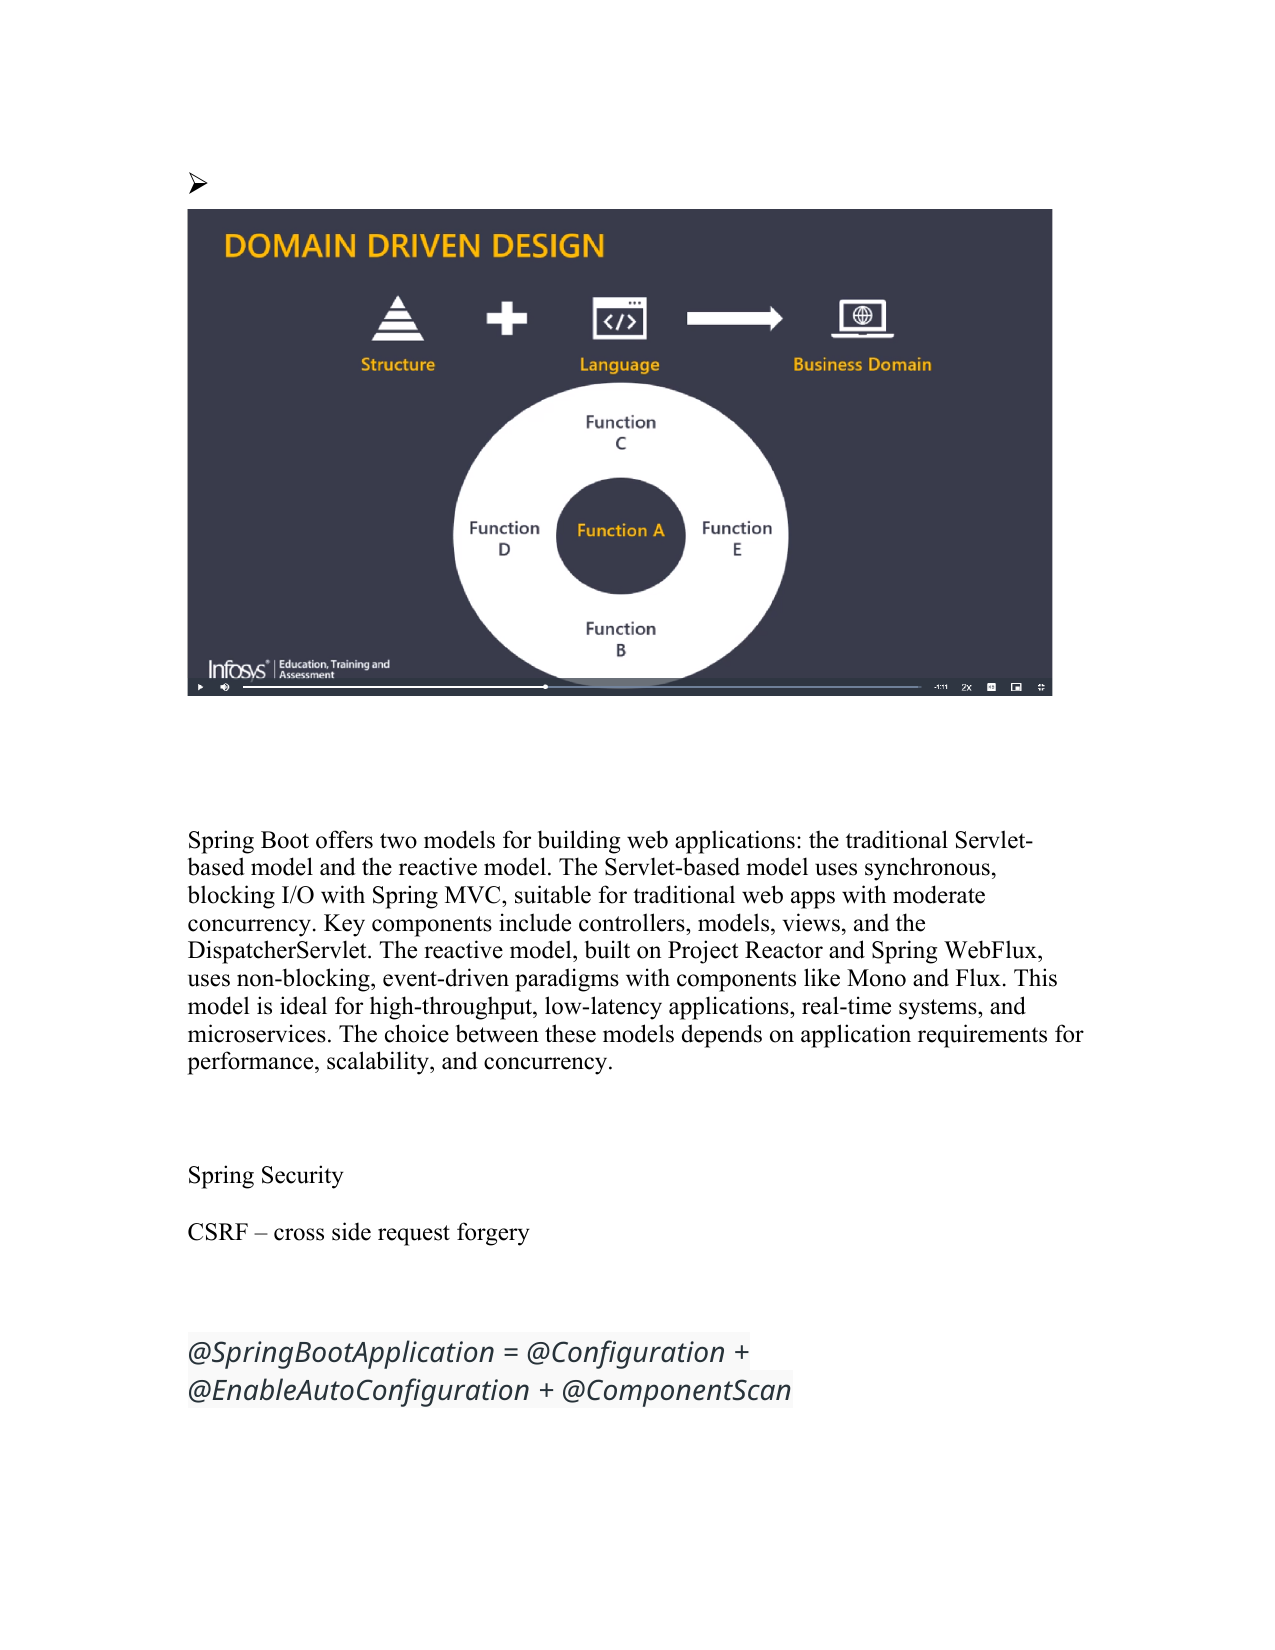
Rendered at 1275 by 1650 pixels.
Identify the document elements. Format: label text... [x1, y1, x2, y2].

text Spring Boot offers two models for building web applications: the traditional Servlet-based model and the reactive model. The Servlet-based model uses synchronous, blocking I/O with Spring MVC, suitable for traditional web apps with moderate concurrency. Key components include controllers, models, views, and the DispatcherServlet. The reactive model, built on Project Reactor and Spring WebFlux, uses non-blocking, event-driven paradigms with components like Mono and Flux. This model is ideal for high-throughput, low-latency applications, real-time systems, and microservices. The choice between these models depends on application requirements for performance, scalability, and concurrency. [187, 826, 1087, 1075]
text @SpringBootApplication = @Configuration + @EnableAutoConfiguration + @ComponentScan [750, 1332, 1087, 1408]
text Spring Security [187, 1161, 1087, 1189]
picture [187, 209, 1053, 696]
text CSRF – cross side request forgery [187, 1218, 1087, 1246]
